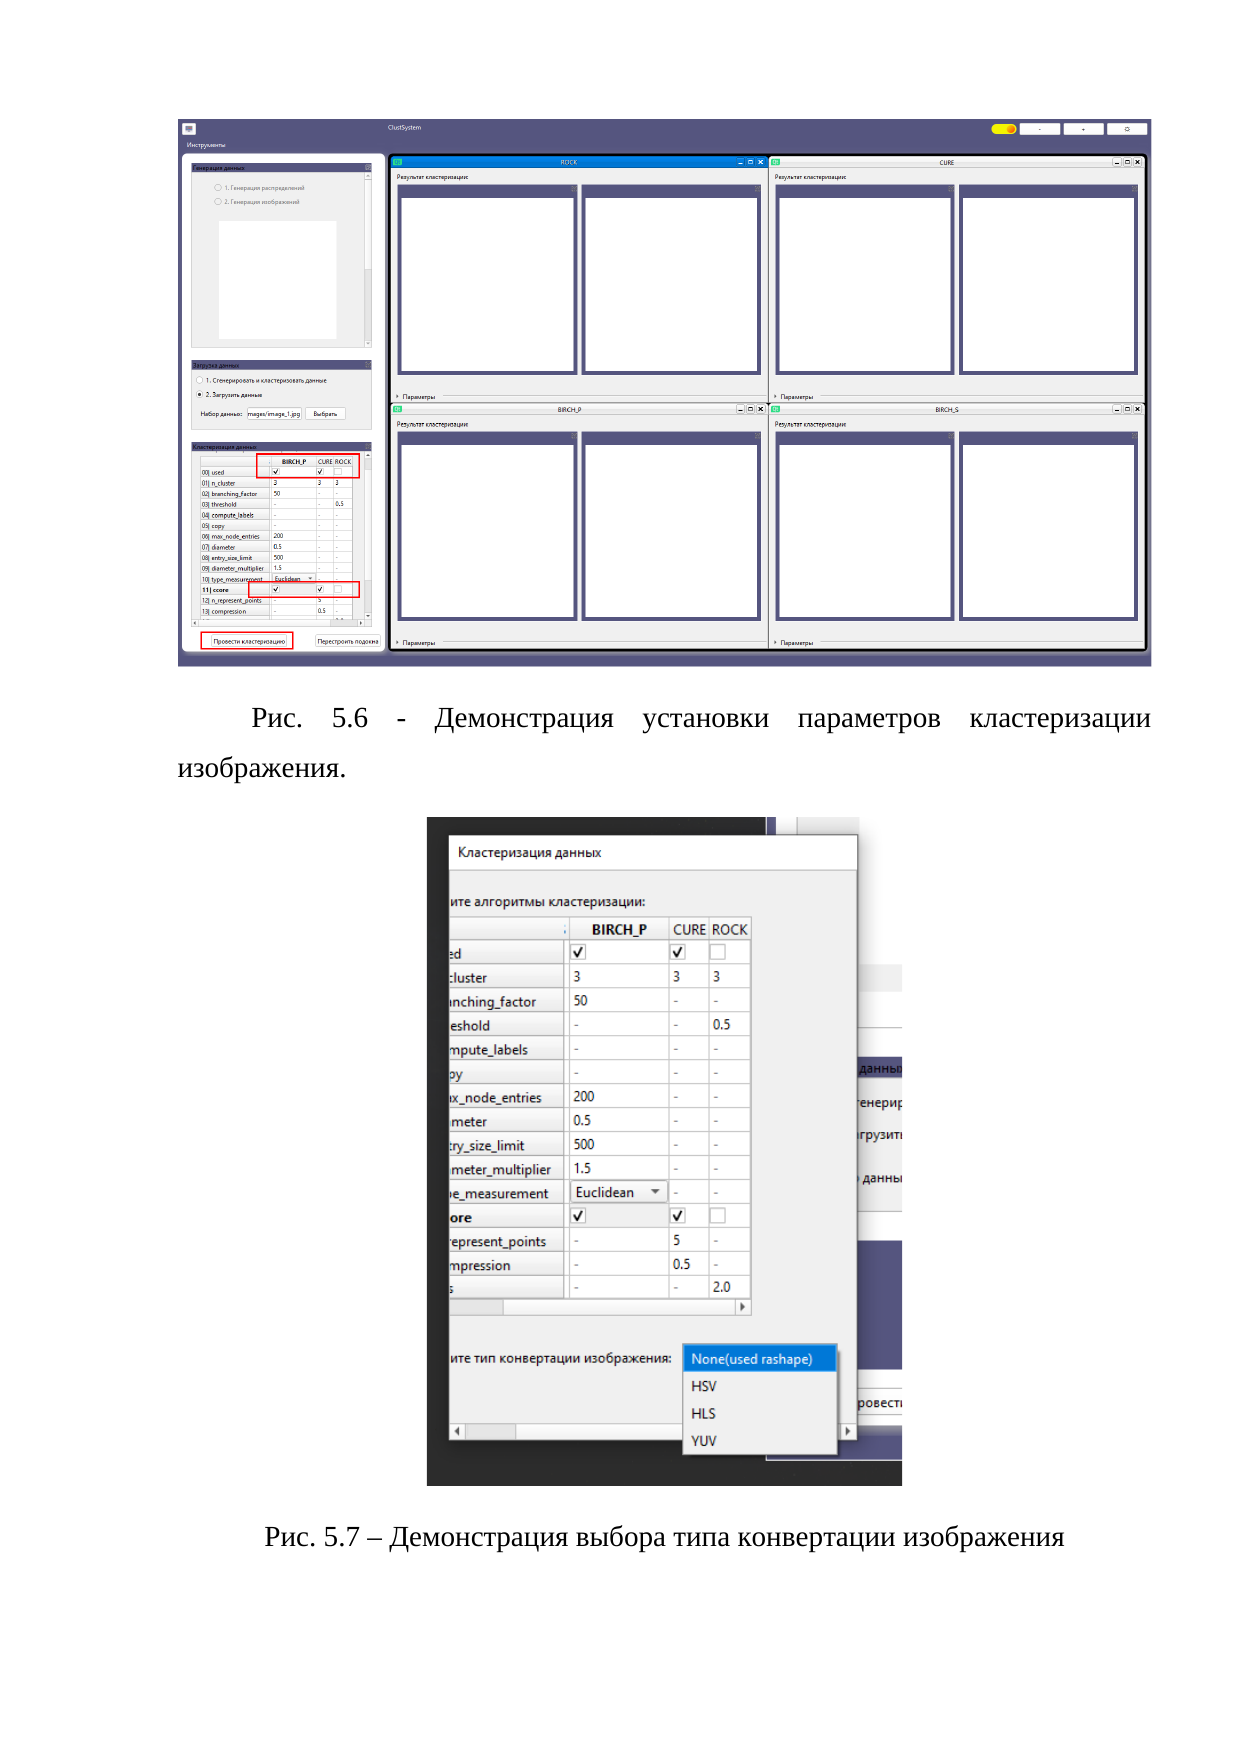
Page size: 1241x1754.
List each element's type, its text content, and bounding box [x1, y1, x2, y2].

text Рис. 5.7 – Демонстрация выбора типа конвертации изображения [177, 1519, 1152, 1552]
text Рис. 5.6 - Демонстрация установки параметров кластеризации изображения. [177, 700, 1152, 783]
picture [177, 118, 1152, 667]
picture [426, 817, 903, 1486]
